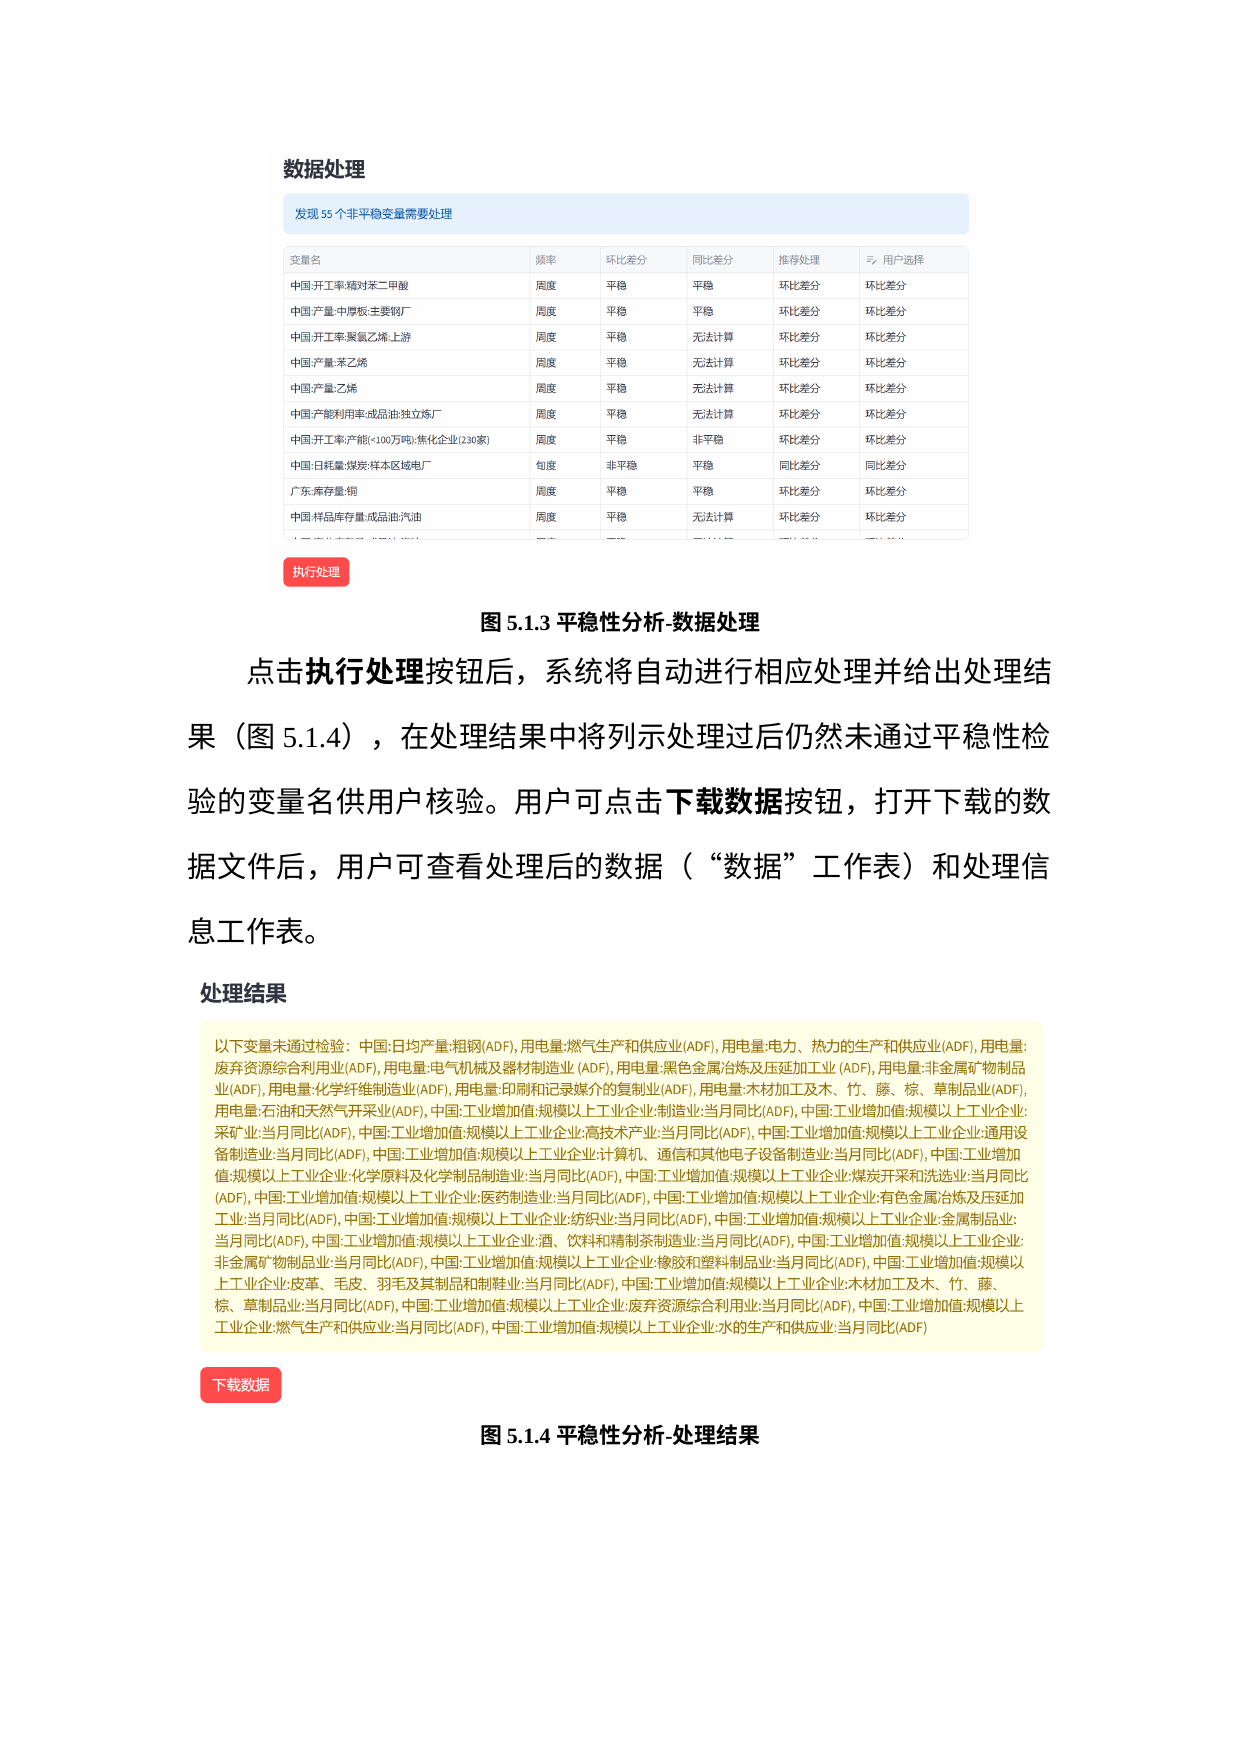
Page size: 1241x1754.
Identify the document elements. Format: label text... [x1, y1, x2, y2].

picture [187, 962, 1053, 1408]
text 图5.1.3 平稳性分析-数据处理 [187, 605, 1053, 637]
picture [266, 150, 974, 598]
text 图5.1.4 平稳性分析-处理结果 [187, 1417, 1053, 1450]
text 点击执行处理按钮后，系统将自动进行相应处理并给出处理结果（图5.1.4），在处理结果中将列示处理过后仍然未通过平稳性检验的变量名供用户核验。用户可点击下载数据按钮，打开下载的数据文件后，用户可查看处理后的数据（“数据”工作表）和处理信息工作表。 [187, 637, 1053, 962]
